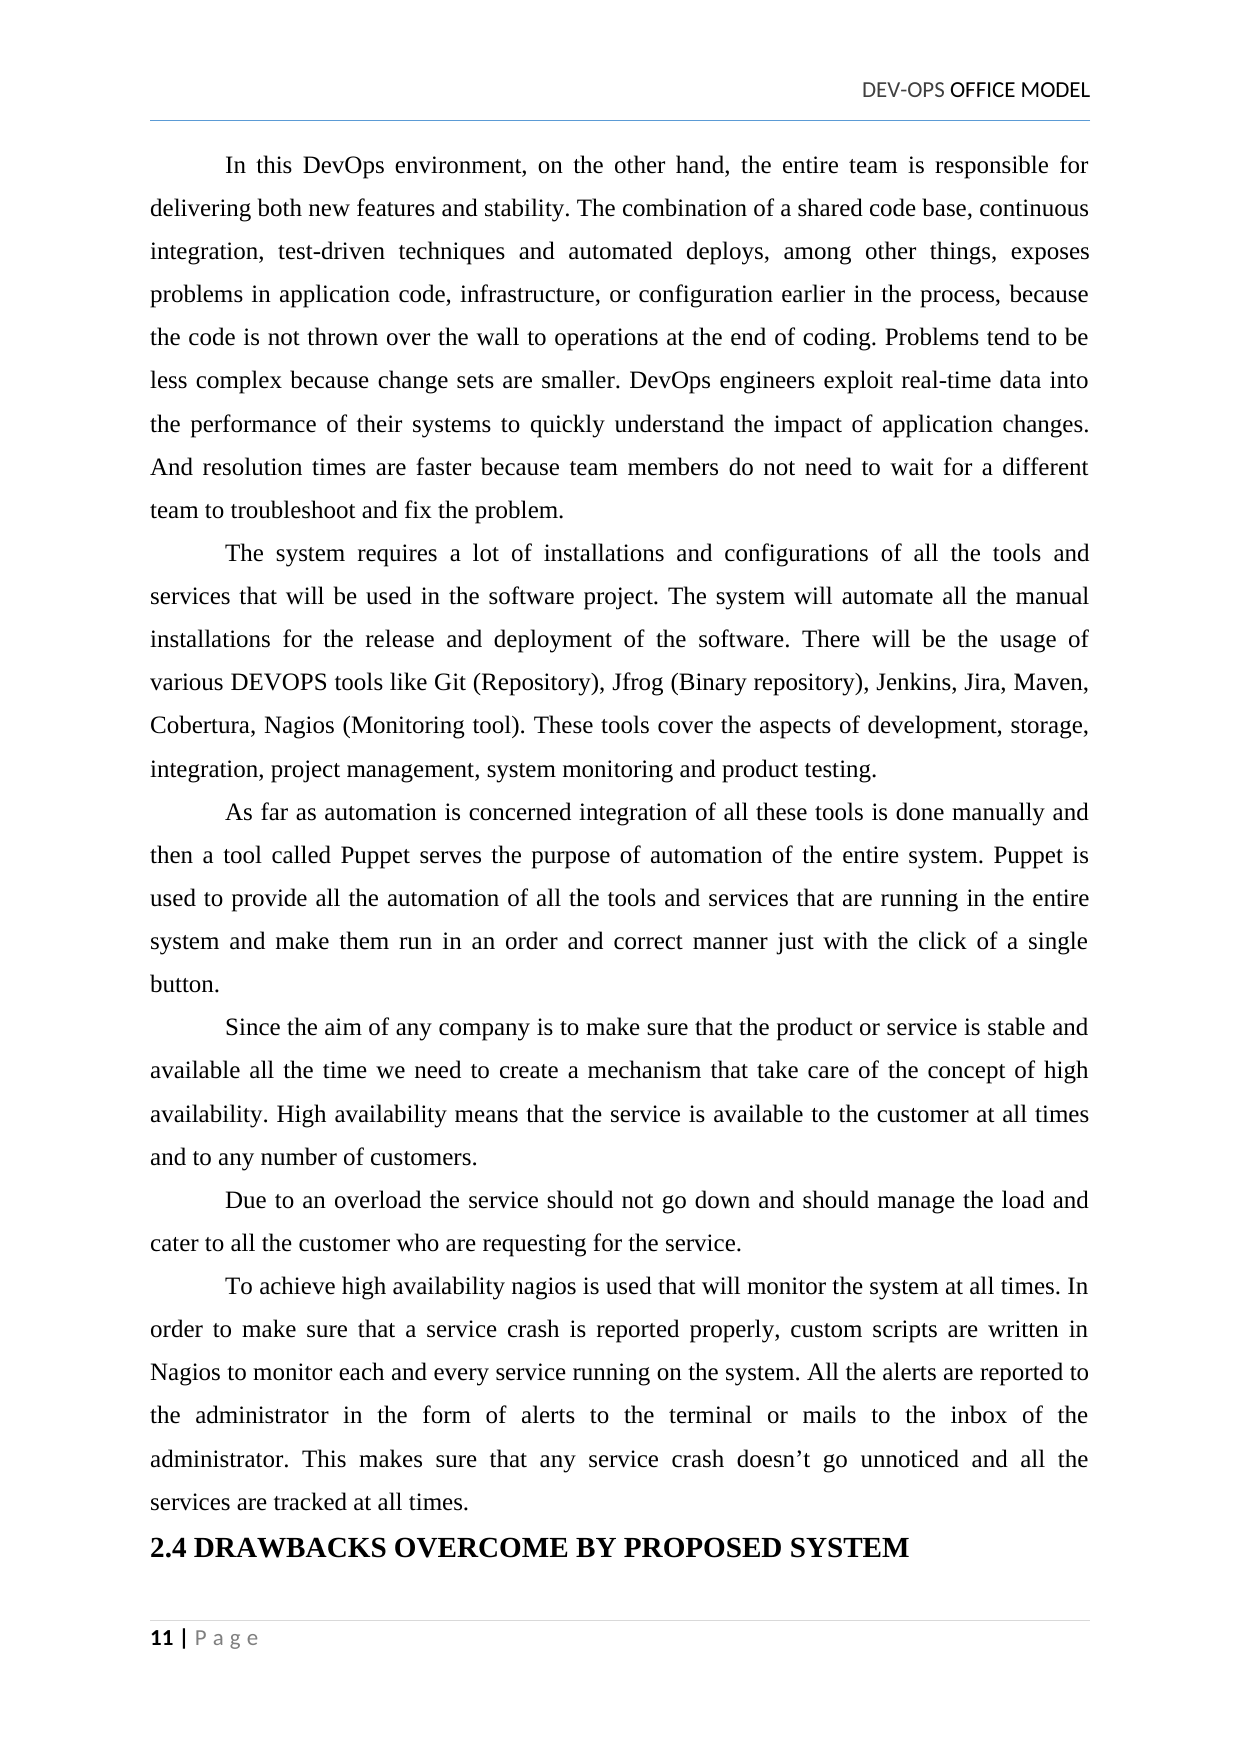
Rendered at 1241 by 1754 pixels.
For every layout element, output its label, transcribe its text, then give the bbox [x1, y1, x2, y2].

text Since the aim of any company is to make sure that the product or service is stable and available all the time we need to create a mechanism that take care of the concept of high availability. High availability means that the service is available to the customer at all times and to any number of customers. [150, 1012, 1090, 1171]
text In this DevOps environment, on the other hand, the entire team is responsible for delivering both new features and stability. The combination of a shared code base, continuous integration, test-driven techniques and automated deploys, among other things, exposes problems in application code, infrastructure, or configuration earlier in the process, because the code is not thrown over the wall to operations at the end of coding. Problems tend to be less complex because change sets are smaller. DevOps engineers exploit real-time data into the performance of their systems to quickly understand the impact of application changes. And resolution times are faster because team members do not need to wait for a different team to troubleshoot and fix the problem. [150, 150, 1090, 524]
text The system requires a lot of installations and configurations of all the tools and services that will be used in the software project. The system will automate all the manual installations for the release and deployment of the software. There will be the usage of various DEVOPS tools like Git (Repository), Jfrog (Binary repository), Jenkins, Jira, Maven, Cobertura, Nagios (Monitoring tool). These tools cover the aspects of development, storage, integration, project management, system monitoring and product testing. [150, 538, 1090, 782]
text To achieve high availability nagios is used that will monitor the system at all times. In order to make sure that a service crash is reported properly, custom scripts are written in Nagios to monitor each and every service running on the system. All the alerts are reported to the administrator in the form of alerts to the terminal or mails to the inbox of the administrator. This makes sure that any service crash doesn’t go unnoticed and all the services are tracked at all times. [150, 1271, 1090, 1516]
text 2.4 DRAWBACKS OVERCOME BY PROPOSED SYSTEM [150, 1530, 1090, 1563]
text Due to an overload the service should not go down and should manage the load and cater to all the customer who are requesting for the service. [150, 1185, 1090, 1257]
text As far as automation is concerned integration of all these tools is done manually and then a tool called Puppet serves the purpose of automation of the entire system. Puppet is used to provide all the automation of all the tools and services that are running in the entire system and make them run in an order and correct manner just with the click of a single button. [150, 797, 1090, 998]
